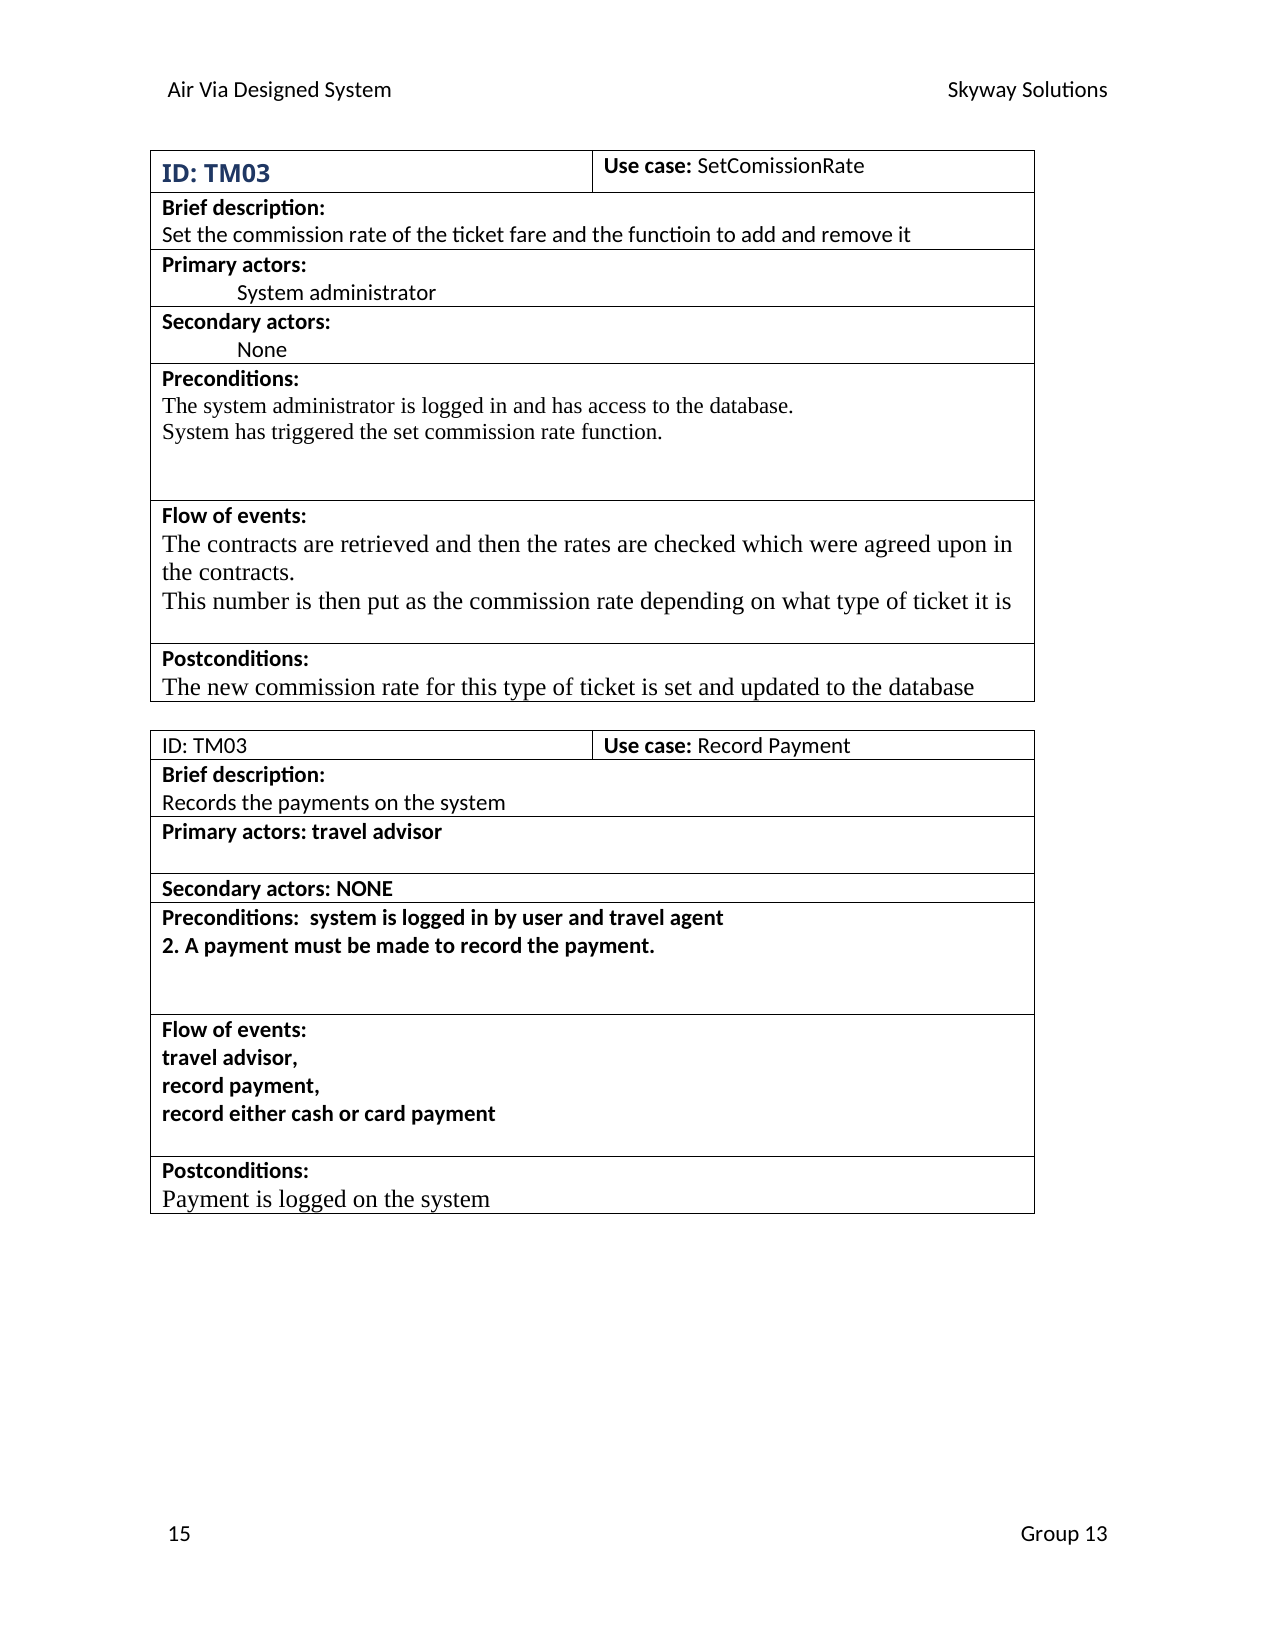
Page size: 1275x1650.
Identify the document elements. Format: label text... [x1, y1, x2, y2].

table_cell Flow of events: The contracts are retrieved and then the rates are checked which were agreed upon in the contracts. This number is then put as the commission rate depending on what type of ticket it is [151, 501, 1034, 643]
table_header Use case: Record Payment [593, 731, 1034, 759]
table_cell Brief description: Records the payments on the system [151, 760, 1034, 816]
table_cell Secondary actors: None [151, 307, 1034, 363]
table_cell Primary actors: travel advisor [151, 817, 1034, 873]
table_header ID: TM03 [151, 151, 592, 192]
table_header ID: TM03 [151, 731, 592, 759]
table_cell Postconditions: The new commission rate for this type of ticket is set and updated to the database [151, 644, 1034, 701]
table_cell Flow of events: travel advisor, record payment, record either cash or card payment [151, 1015, 1034, 1156]
table_header Use case: SetComissionRate [593, 151, 1034, 192]
table_cell Postconditions: Payment is logged on the system [151, 1157, 1034, 1213]
table_cell Brief description: Set the commission rate of the ticket fare and the functioin to add and remove it [151, 193, 1034, 249]
table_cell Primary actors: System administrator [151, 250, 1034, 306]
table_cell Secondary actors: NONE [151, 874, 1034, 902]
table_cell Preconditions: The system administrator is logged in and has access to the database. System has triggered the set commission rate function. [151, 364, 1034, 500]
table_cell Preconditions: system is logged in by user and travel agent 2. A payment must be made to record the payment. [151, 903, 1034, 1014]
